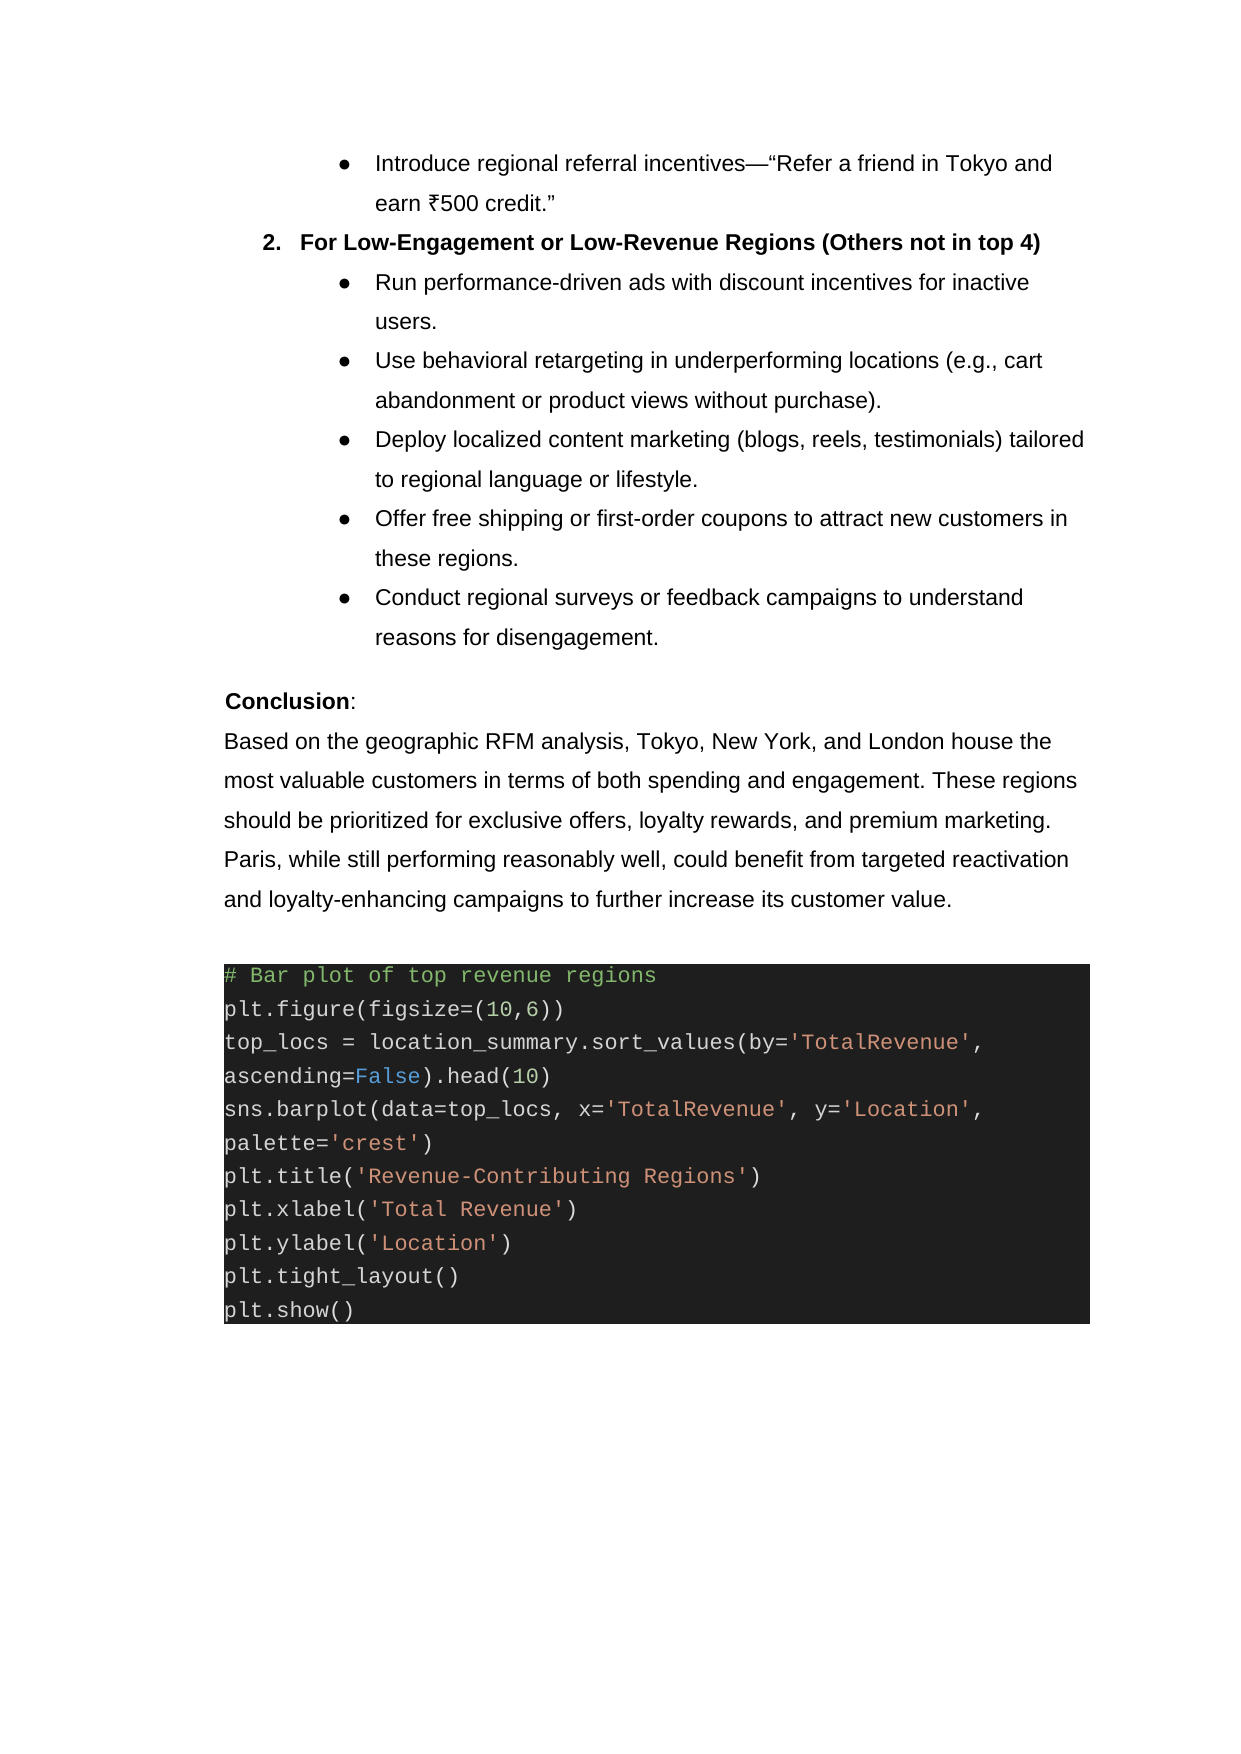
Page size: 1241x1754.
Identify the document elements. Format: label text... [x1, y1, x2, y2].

list Deploy localized content marketing (blogs, reels, testimonials) tailored to regional language or lifestyle. [337, 426, 1090, 492]
list Run performance-driven ads with discount incentives for inactive users. [337, 268, 1090, 334]
text Conclusion: [150, 688, 1090, 714]
list Use behavioral retargeting in underperforming locations (e.g., cart abandonment or product views without purchase). [337, 347, 1090, 413]
text plt.title('Revenue-Contributing Regions') [224, 1165, 1090, 1190]
text Based on the geographic RFM analysis, Tokyo, New York, and London house the most valuable customers in terms of both spending and engagement. These regions should be prioritized for exclusive offers, loyalty rewards, and premium marketing. Paris, while still performing reasonably well, could benefit from targeted reactivation and loyalty-enhancing campaigns to further increase its customer value. [224, 728, 1090, 912]
list Offer free shipping or first-order coupons to attract new customers in these regions. [337, 505, 1090, 571]
text # Bar plot of top revenue regions [224, 964, 1090, 989]
list Introduce regional referral incentives—“Refer a friend in Tokyo and earn ₹500 credit.” [337, 150, 1090, 216]
text plt.ylabel('Location') [224, 1232, 1090, 1257]
text top_locs = location_summary.sort_values(by='TotalRevenue', ascending=False).head(10) [224, 1031, 1090, 1090]
text sns.barplot(data=top_locs, x='TotalRevenue', y='Location', palette='crest') [224, 1098, 1090, 1157]
subtitle For Low-Engagement or Low-Revenue Regions (Others not in top 4) [262, 229, 1090, 255]
text plt.figure(figsize=(10,6)) [224, 998, 1090, 1023]
text plt.tight_layout() [224, 1266, 1090, 1290]
text plt.show() [224, 1299, 1090, 1324]
list Conduct regional surveys or feedback campaigns to understand reasons for disengagement. [337, 584, 1090, 650]
text plt.xlabel('Total Revenue') [224, 1199, 1090, 1223]
